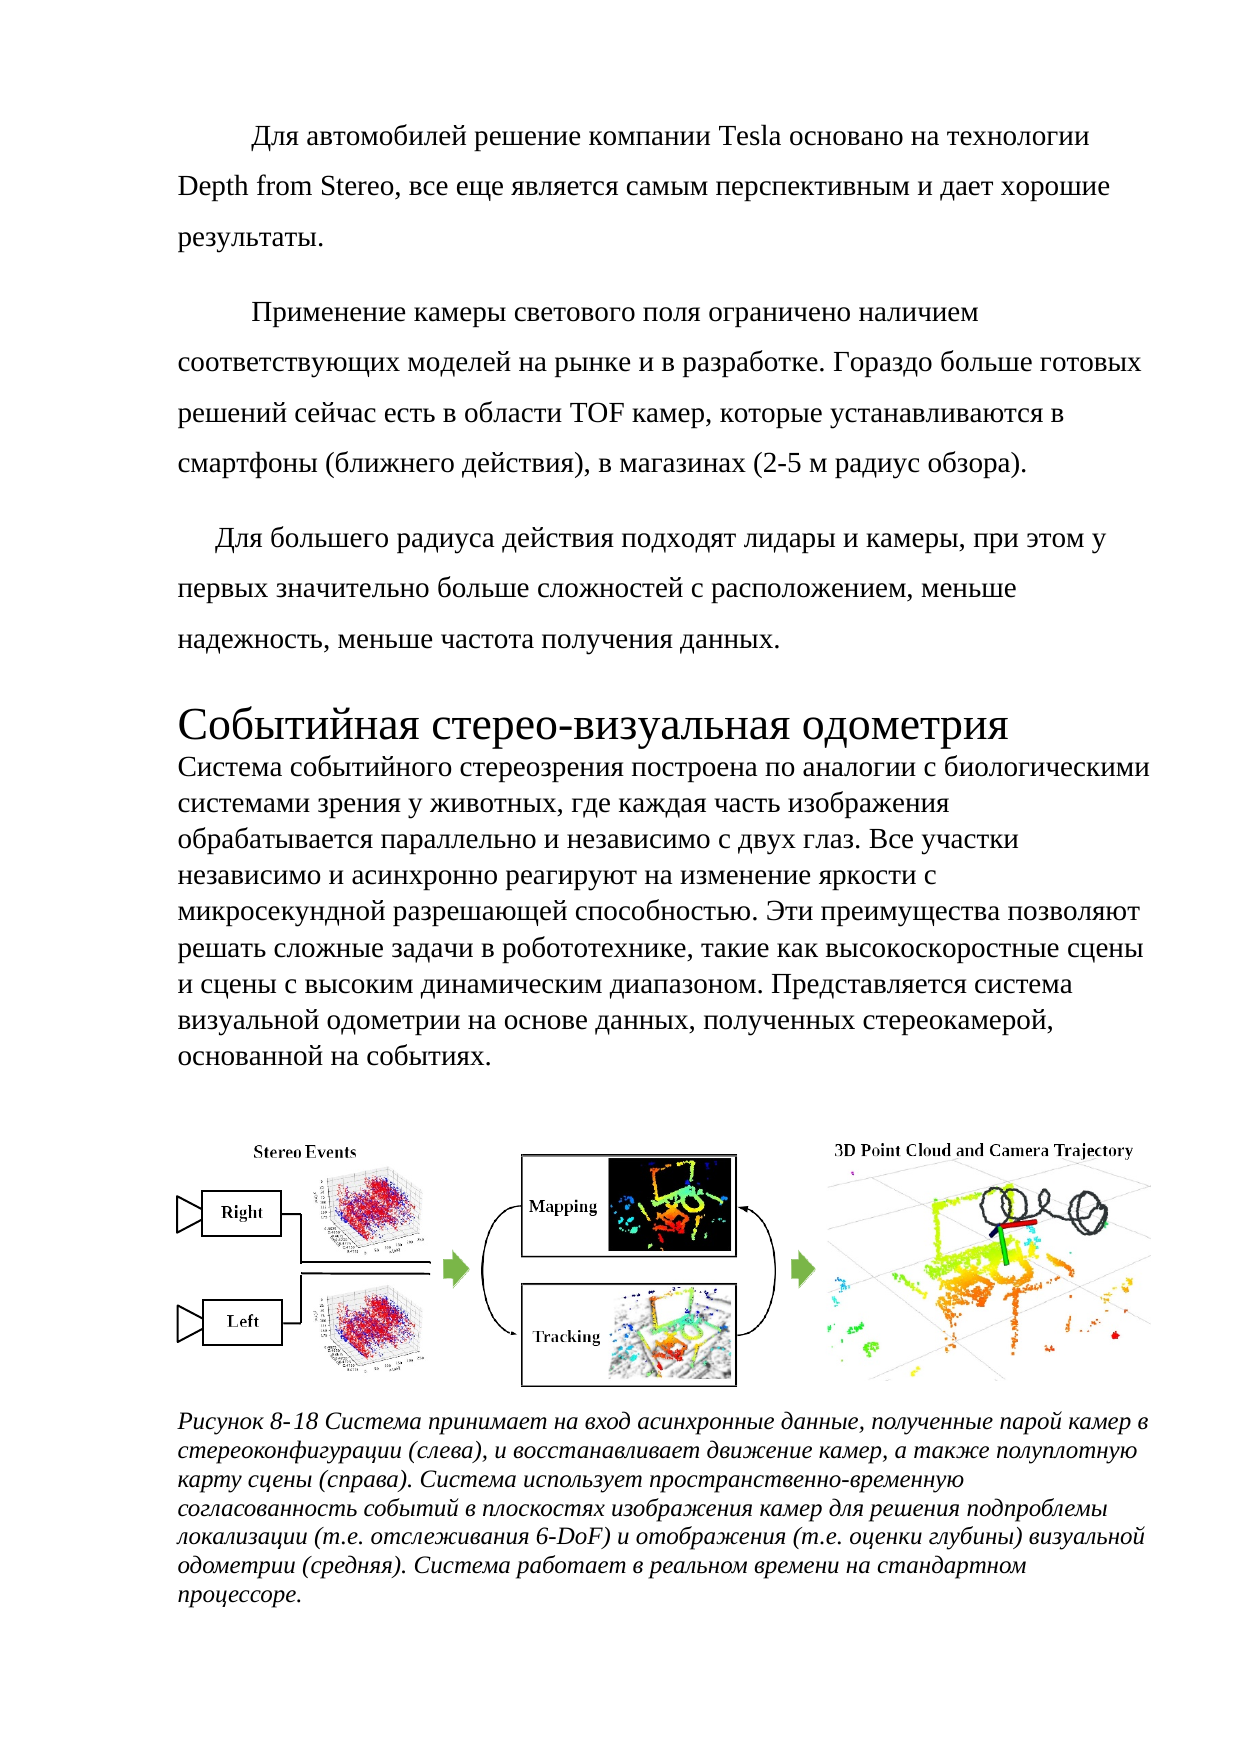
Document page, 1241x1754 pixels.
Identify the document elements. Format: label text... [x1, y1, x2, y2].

text Для автомобилей решение компании Tesla основано на технологии Depth from Stereo, все еще является самым перспективным и дает хорошие результаты. [177, 118, 1152, 252]
picture [227, 1314, 259, 1327]
picture [221, 1205, 263, 1222]
text Для большего радиуса действия подходят лидары и камеры, при этом у первых значительно больше сложностей с расположением, меньше надежность, меньше частота получения данных. [177, 520, 1152, 654]
picture [254, 1145, 301, 1158]
text Система событийного стереозрения построена по аналогии с биологическими системами зрения у животных, где каждая часть изображения обрабатывается параллельно и независимо с двух глаз. Все участки независимо и асинхронно реагируют на изменение яркости с микросекундной разрешающей способностью. Эти преимущества позволяют решать сложные задачи в робототехнике, такие как высокоскоростные сцены и сцены с высоким динамическим диапазоном. Представляется система визуальной одометрии на основе данных, полученных стереокамерой, основанной на событиях. [177, 749, 1152, 1072]
title Событийная стерео-визуальная одометрия [177, 696, 1152, 749]
picture [305, 1143, 1151, 1387]
text Применение камеры светового поля ограничено наличием соответствующих моделей на рынке и в разработке. Гораздо больше готовых решений сейчас есть в области TOF камер, которые устанавливаются в смартфоны (ближнего действия), в магазинах (2-5 м радиус обзора). [177, 294, 1152, 478]
